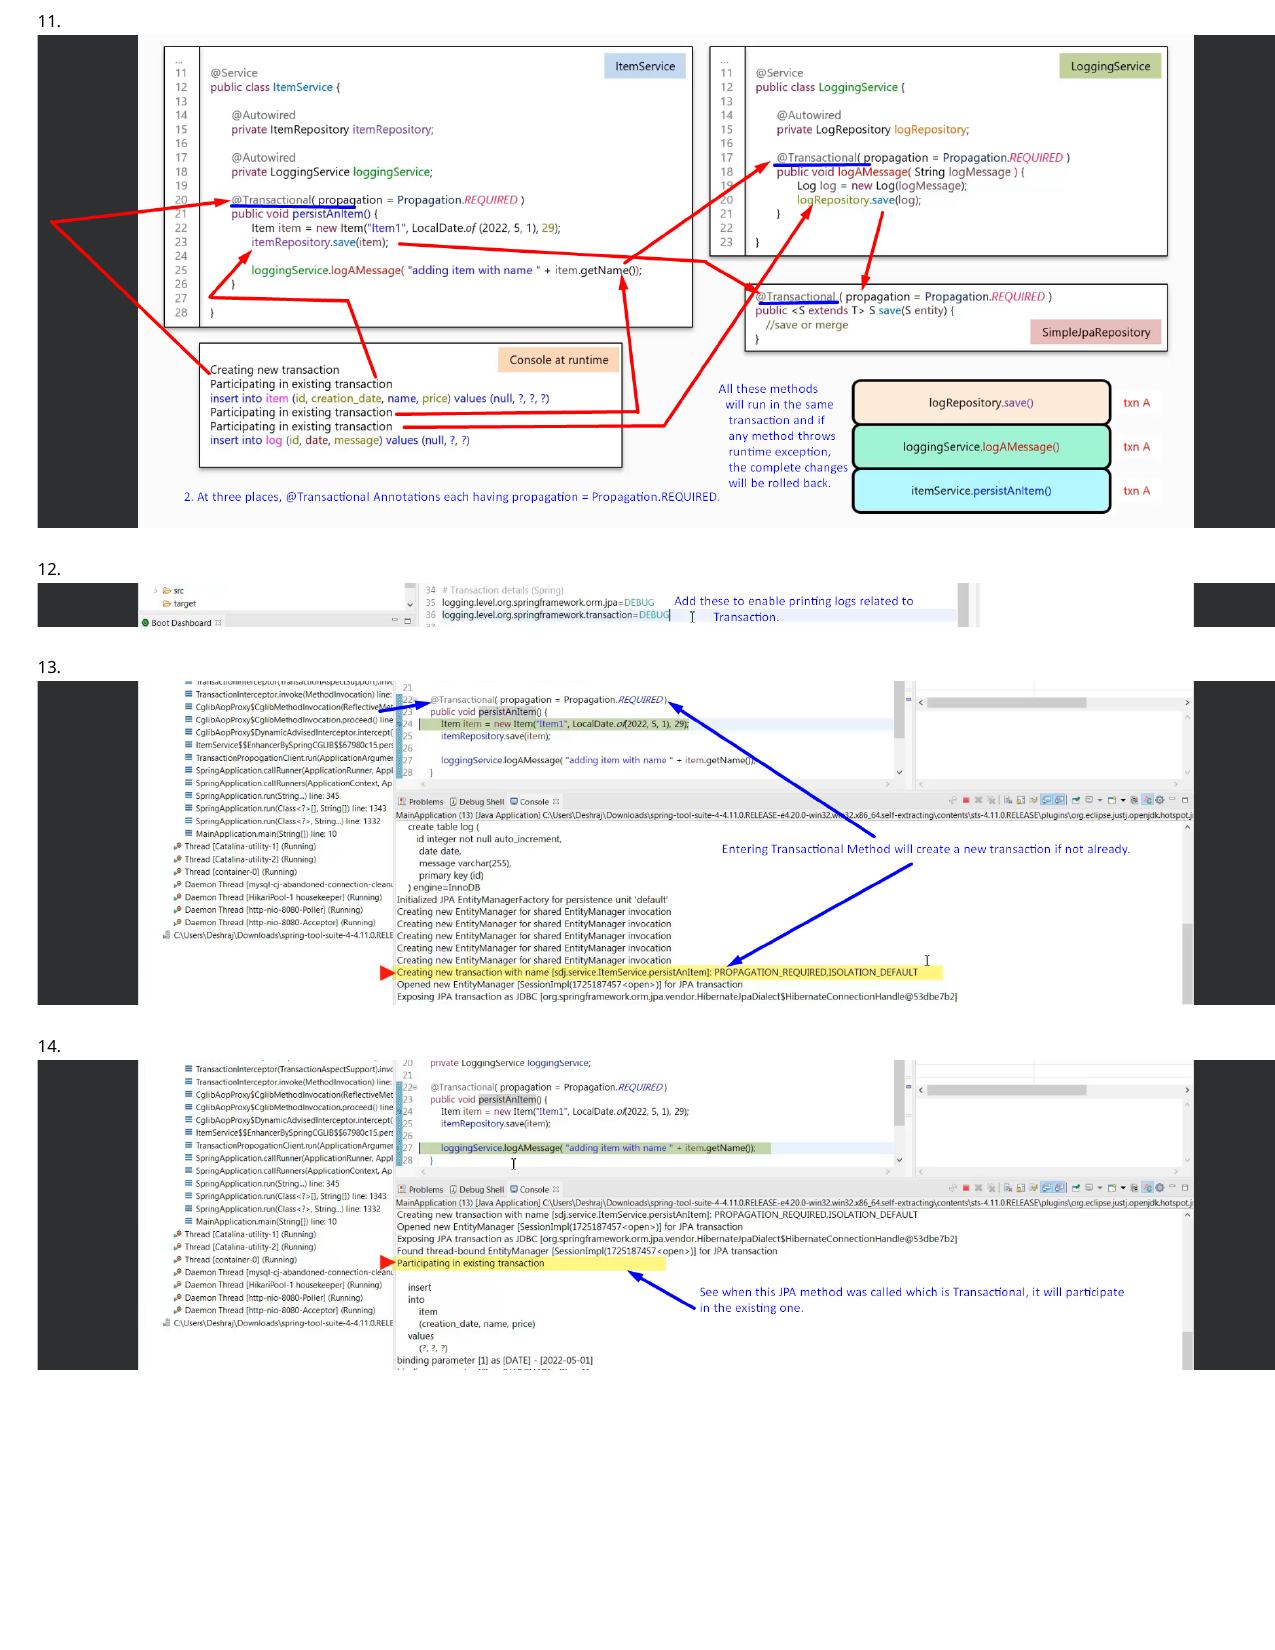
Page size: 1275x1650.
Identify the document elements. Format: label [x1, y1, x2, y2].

picture [37, 583, 1275, 627]
picture [37, 1060, 1275, 1370]
picture [37, 681, 1275, 1005]
picture [37, 35, 1275, 528]
